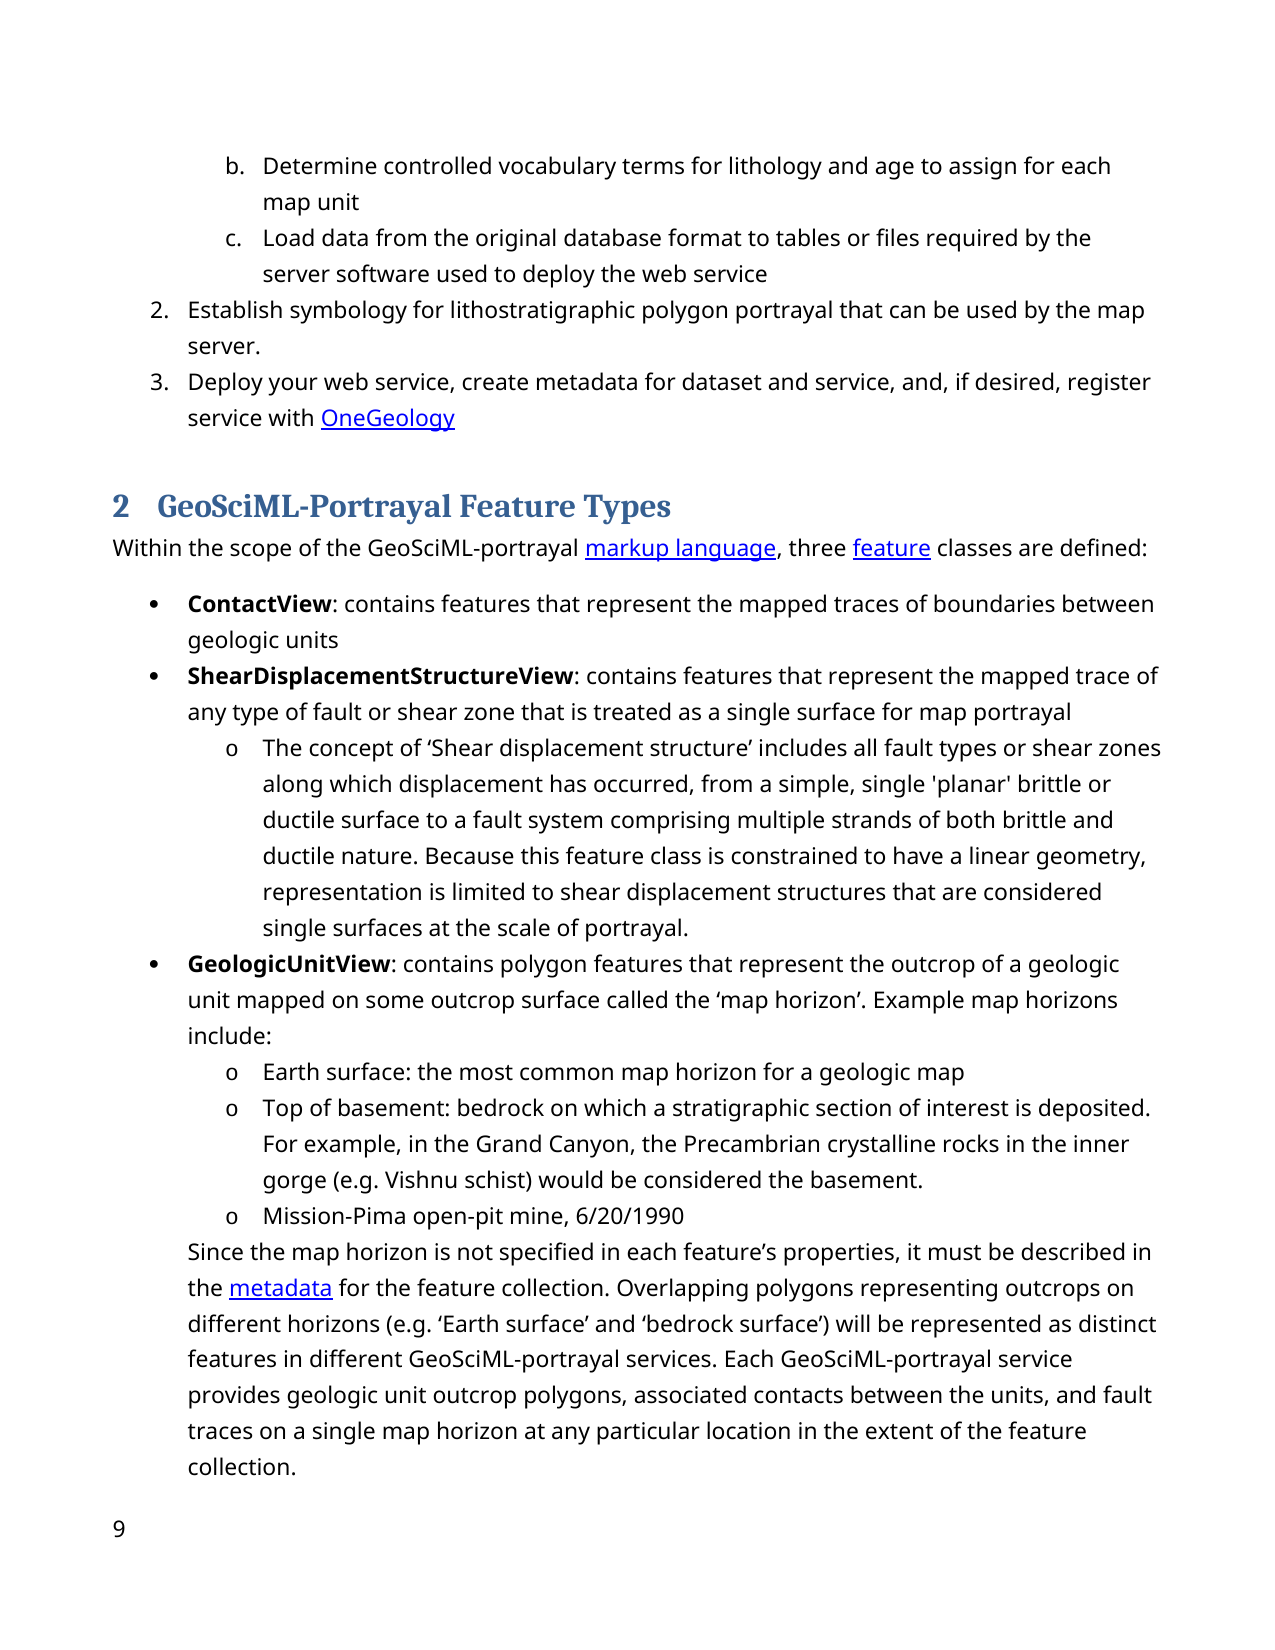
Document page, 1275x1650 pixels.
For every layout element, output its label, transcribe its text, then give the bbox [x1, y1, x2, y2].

list Determine controlled vocabulary terms for lithology and age to assign for each map unit [225, 150, 1162, 217]
list Since the map horizon is not specified in each feature’s properties, it must be described in the metadata for the feature collection. Overlapping polygons representing outcrops on different horizons (e.g. ‘Earth surface’ and ‘bedrock surface’) will be represented as distinct features in different GeoSciML-portrayal services. Each GeoSciML-portrayal service provides geologic unit outcrop polygons, associated contacts between the units, and fault traces on a single map horizon at any particular location in the extent of the feature collection. [187, 1236, 1162, 1482]
list Top of basement: bedrock on which a stratigraphic section of interest is deposited. For example, in the Grand Canyon, the Precambrian crystalline rocks in the inner gorge (e.g. Vishnu schist) would be considered the basement. [225, 1092, 1162, 1195]
list GeologicUnitView: contains polygon features that represent the outcrop of a geologic unit mapped on some outcrop surface called the ‘map horizon’. Example map horizons include: [150, 948, 1162, 1051]
list ShearDisplacementStructureView: contains features that represent the mapped trace of any type of fault or shear zone that is treated as a single surface for map portrayal [150, 660, 1162, 727]
list The concept of ‘Shear displacement structure’ includes all fault types or shear zones along which displacement has occurred, from a simple, single 'planar' brittle or ductile surface to a fault system comprising multiple strands of both brittle and ductile nature. Because this feature class is constrained to have a linear geometry, representation is limited to shear displacement structures that are considered single surfaces at the scale of portrayal. [225, 732, 1162, 943]
subtitle GeoSciML-Portrayal Feature Types [112, 487, 1162, 526]
list Establish symbology for lithostratigraphic polygon portrayal that can be used by the map server. [150, 294, 1162, 361]
list Deploy your web service, create metadata for dataset and service, and, if desired, register service with OneGeology [150, 366, 1162, 433]
list Earth surface: the most common map horizon for a geologic map [225, 1056, 1162, 1087]
list ContactView: contains features that represent the mapped traces of boundaries between geologic units [150, 588, 1162, 656]
list Mission-Pima open-pit mine, 6/20/1990 [225, 1199, 1162, 1231]
text Within the scope of the GeoSciML-portrayal markup language, three feature classes are defined: [112, 532, 1162, 563]
list Load data from the original database format to tables or files required by the server software used to deploy the web service [225, 222, 1162, 289]
